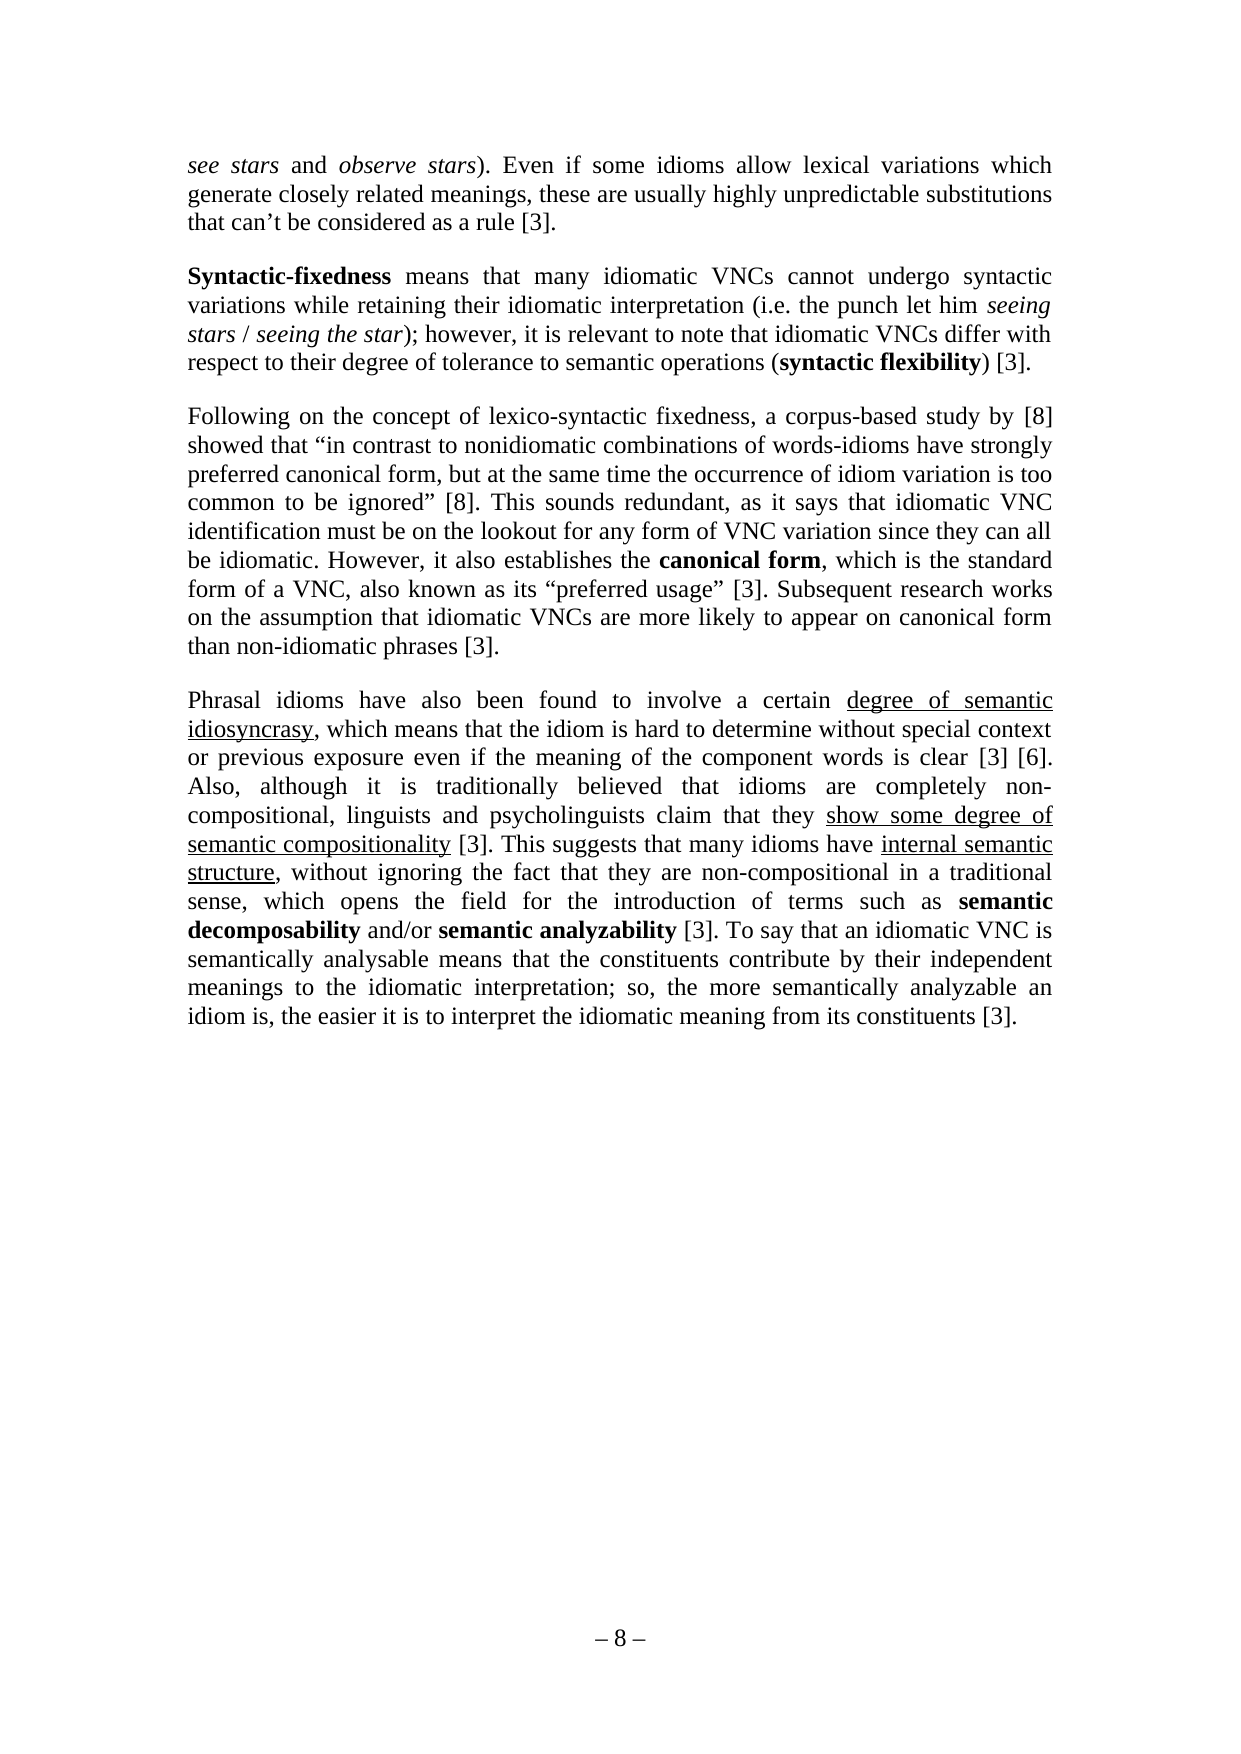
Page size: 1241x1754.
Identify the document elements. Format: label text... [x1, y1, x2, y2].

text Following on the concept of lexico-syntactic fixedness, a corpus-based study by showed that “in contrast to nonidiomatic combinations of words-idioms have strongly preferred canonical form, but at the same time the occurrence of idiom variation is too common to be ignored”. This sounds redundant, as it says that idiomatic VNC identification must be on the lookout for any form of VNC variation since they can all be idiomatic. However, it also establishes the canonical form, which is the standard form of a VNC, also known as its “preferred usage”. Subsequent research works on the assumption that idiomatic VNCs are more likely to appear on canonical form than non-idiomatic phrases. [187, 401, 1053, 660]
text Phrasal idioms have also been found to involve a certain degree of semantic idiosyncrasy, which means that the idiom is hard to determine without special context or previous exposure even if the meaning of the component words is clear. Also, although it is traditionally believed that idioms are completely non-compositional, linguists and psycholinguists claim that they show some degree of semantic compositionality. This suggests that many idioms have internal semantic structure, without ignoring the fact that they are non-compositional in a traditional sense, which opens the field for the introduction of terms such as semantic decomposability and/or semantic analyzability. To say that an idiomatic VNC is semantically analysable means that the constituents contribute by their independent meanings to the idiomatic interpretation; so, the more semantically analyzable an idiom is, the easier it is to interpret the idiomatic meaning from its constituents. [187, 685, 1053, 1030]
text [187, 150, 1053, 236]
text Syntactic-fixedness means that many idiomatic VNCs cannot undergo syntactic variations while retaining their idiomatic interpretation (i.e. the punch let him seeing stars / seeing the star); however, it is relevant to note that idiomatic VNCs differ with respect to their degree of tolerance to semantic operations (syntactic flexibility). [187, 261, 1053, 376]
